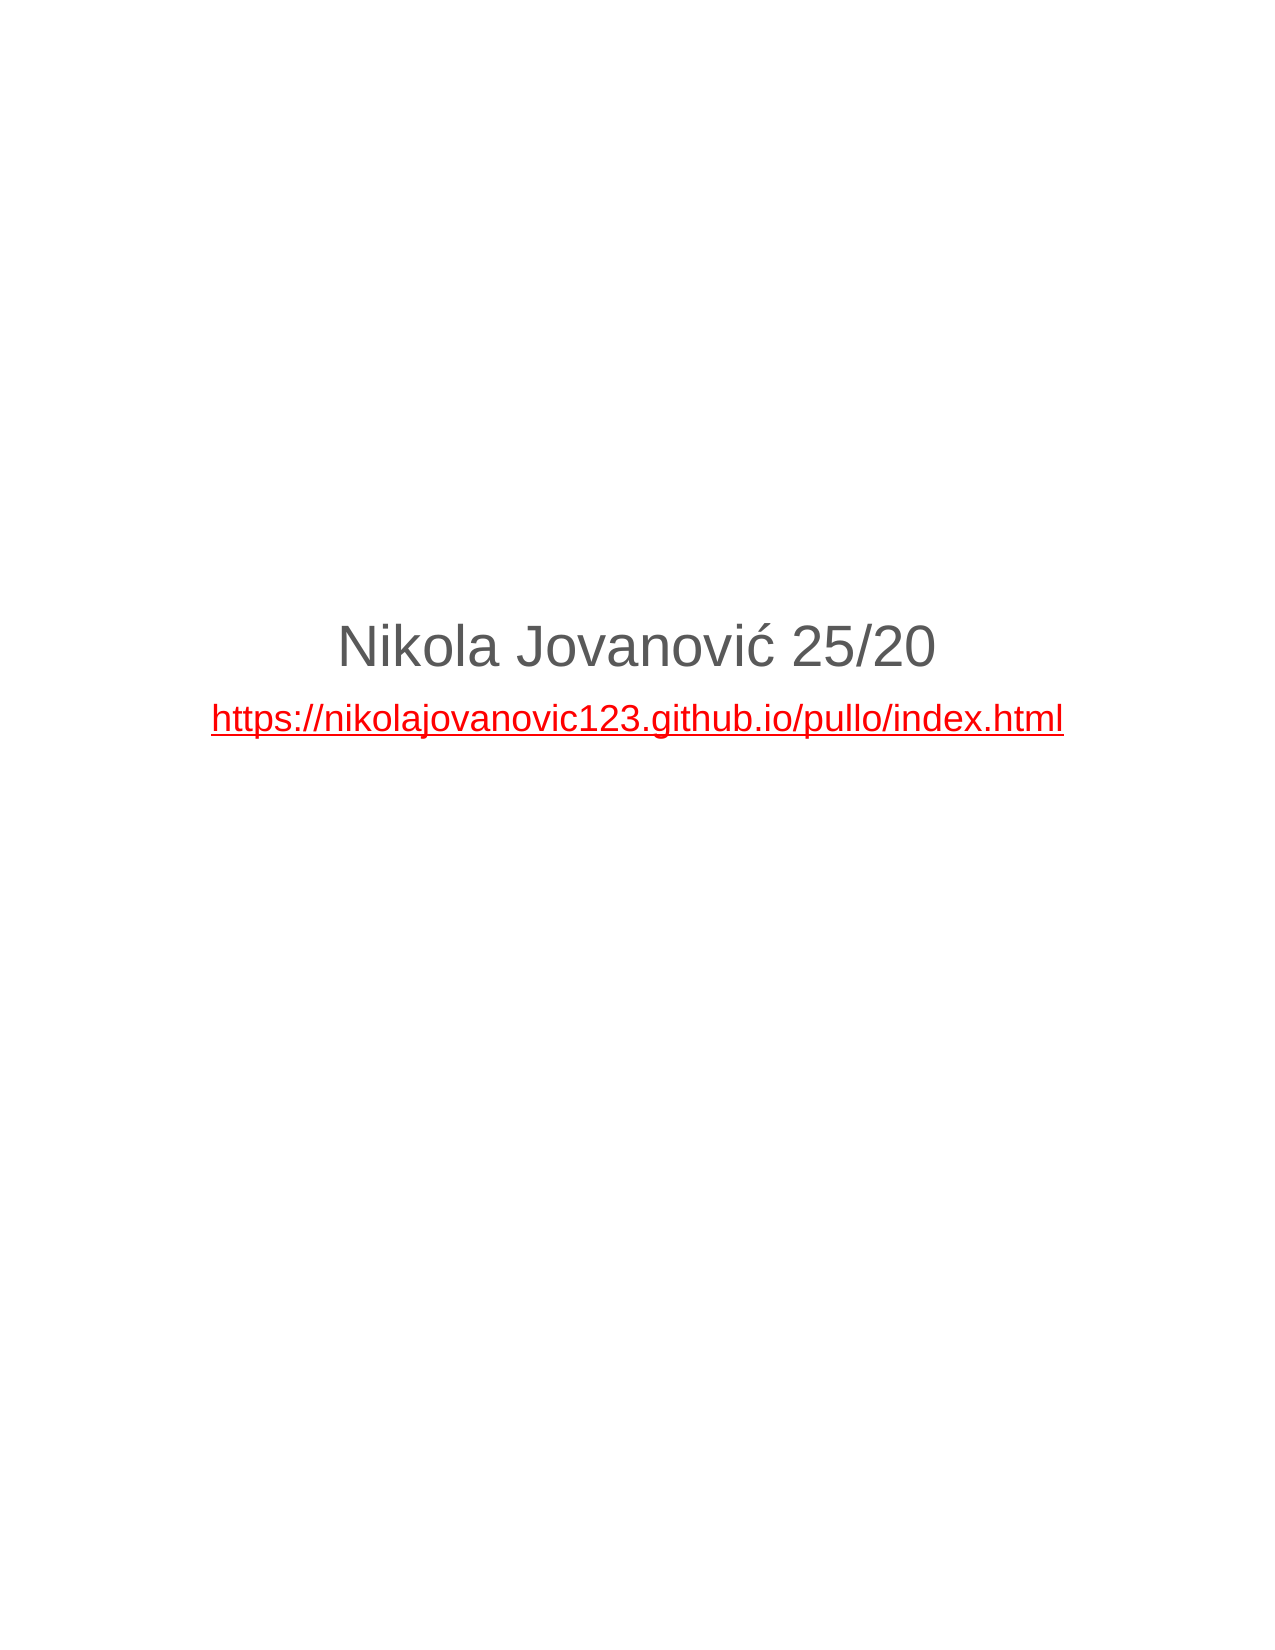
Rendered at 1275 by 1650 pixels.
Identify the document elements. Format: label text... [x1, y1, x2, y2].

text https://nikolajovanovic123.github.io/pullo/index.html [150, 696, 1125, 739]
text Nikola Jovanović 25/20 [150, 611, 1125, 678]
